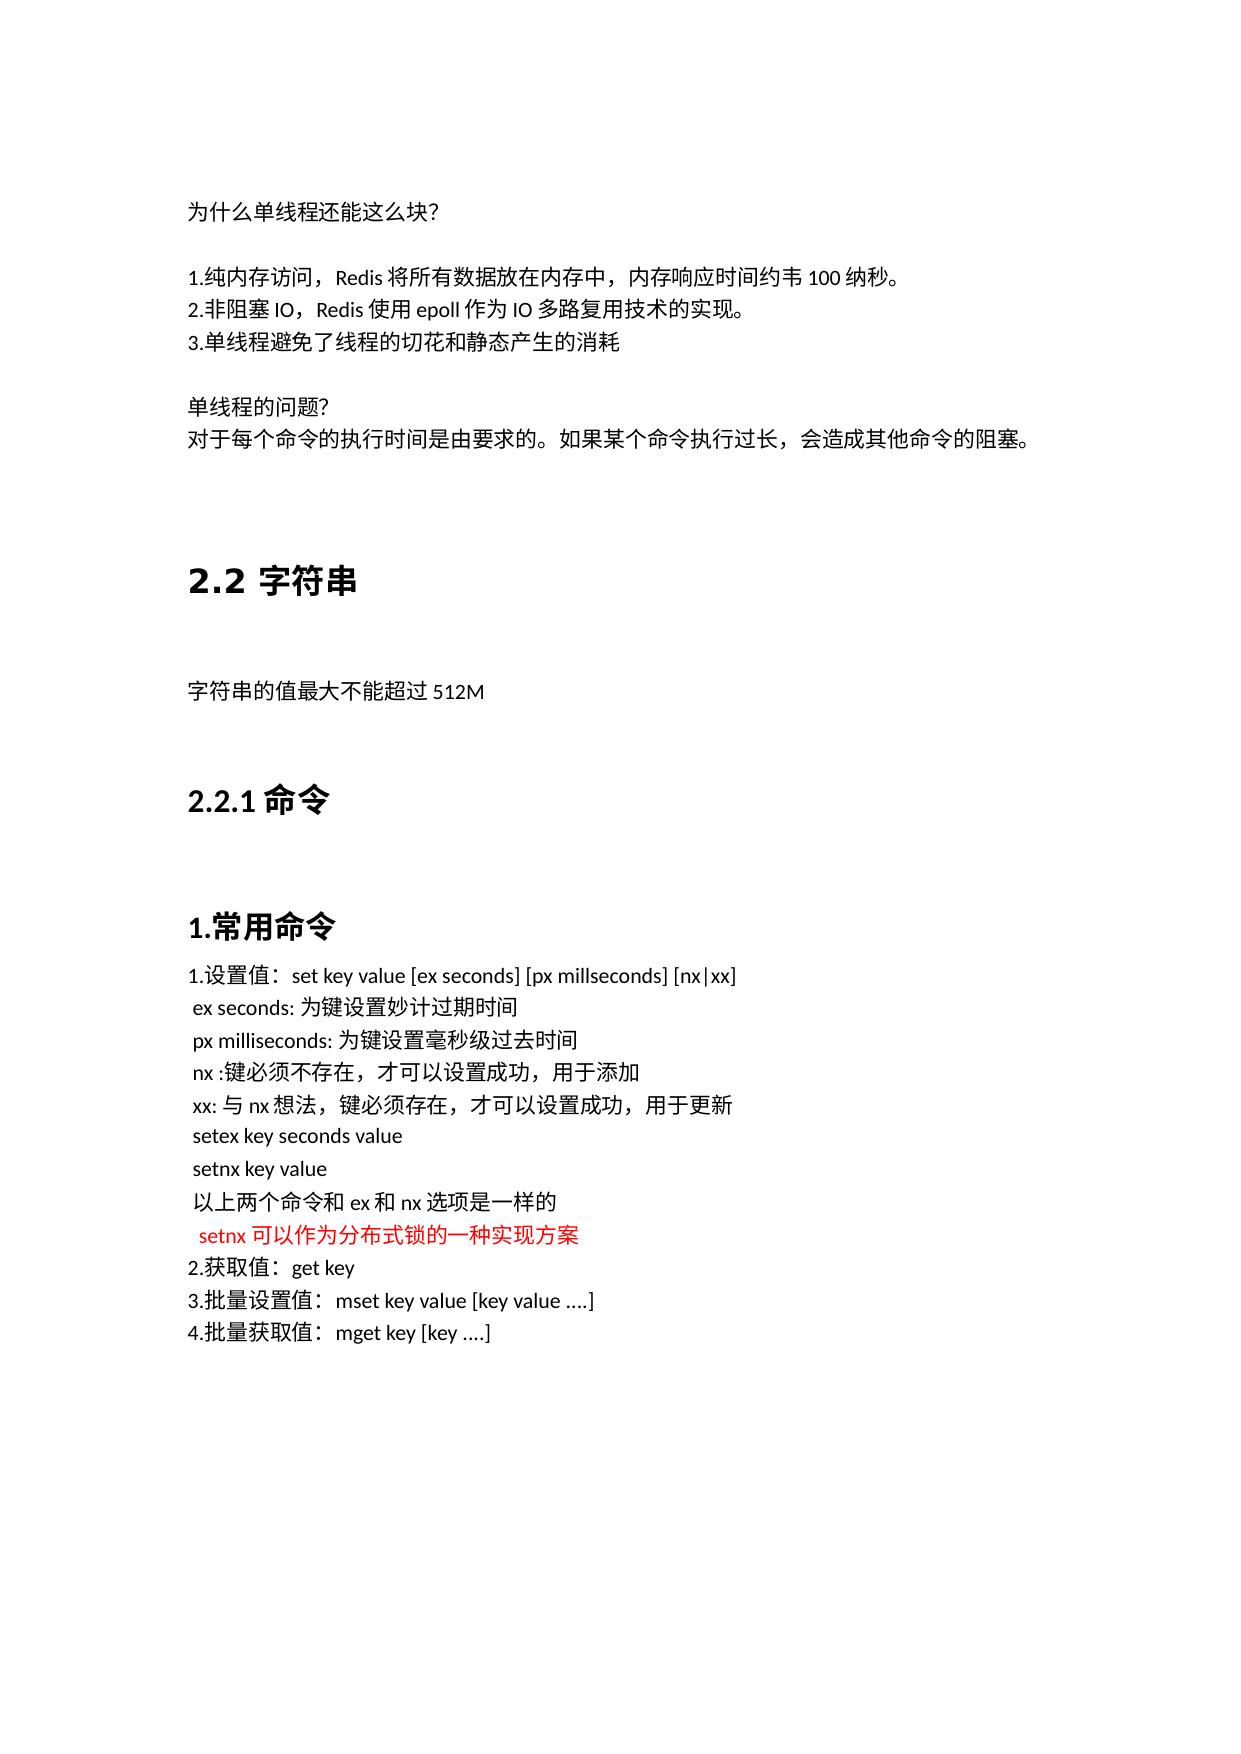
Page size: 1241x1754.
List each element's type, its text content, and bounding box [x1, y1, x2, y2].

list 设置值：set key value [ex seconds] [px millseconds] [nx|xx] [187, 957, 1053, 990]
list 批量设置值：mset key value [key value ....] [187, 1282, 1053, 1315]
list 单线程避免了线程的切花和静态产生的消耗 [187, 324, 1053, 357]
list 字符串的值最大不能超过512M [187, 673, 1053, 706]
list 纯内存访问，Redis将所有数据放在内存中，内存响应时间约韦100纳秒。 [187, 259, 1053, 292]
list 对于每个命令的执行时间是由要求的。如果某个命令执行过长，会造成其他命令的阻塞。 [187, 422, 1053, 454]
list setnx key value [187, 1152, 1053, 1185]
list 获取值：get key [187, 1250, 1053, 1282]
subtitle 2.2 字符串 [187, 547, 1053, 612]
list px milliseconds: 为键设置毫秒级过去时间 [187, 1022, 1053, 1055]
list 以上两个命令和ex和nx选项是一样的 [187, 1185, 1053, 1217]
list setex key seconds value [187, 1120, 1053, 1152]
list 为什么单线程还能这么块？ [187, 194, 1053, 227]
list 非阻塞IO，Redis使用epoll作为IO多路复用技术的实现。 [187, 292, 1053, 324]
list xx: 与nx想法，键必须存在，才可以设置成功，用于更新 [187, 1087, 1053, 1120]
list ex seconds: 为键设置妙计过期时间 [187, 990, 1053, 1022]
list 常用命令 [187, 892, 1053, 957]
list 单线程的问题？ [187, 389, 1053, 422]
subtitle 2.2.1 命令 [187, 765, 1053, 830]
list 批量获取值：mget key [key ....] [187, 1315, 1053, 1347]
list setnx 可以作为分布式锁的一种实现方案 [187, 1217, 1053, 1250]
list nx :键必须不存在，才可以设置成功，用于添加 [187, 1055, 1053, 1087]
